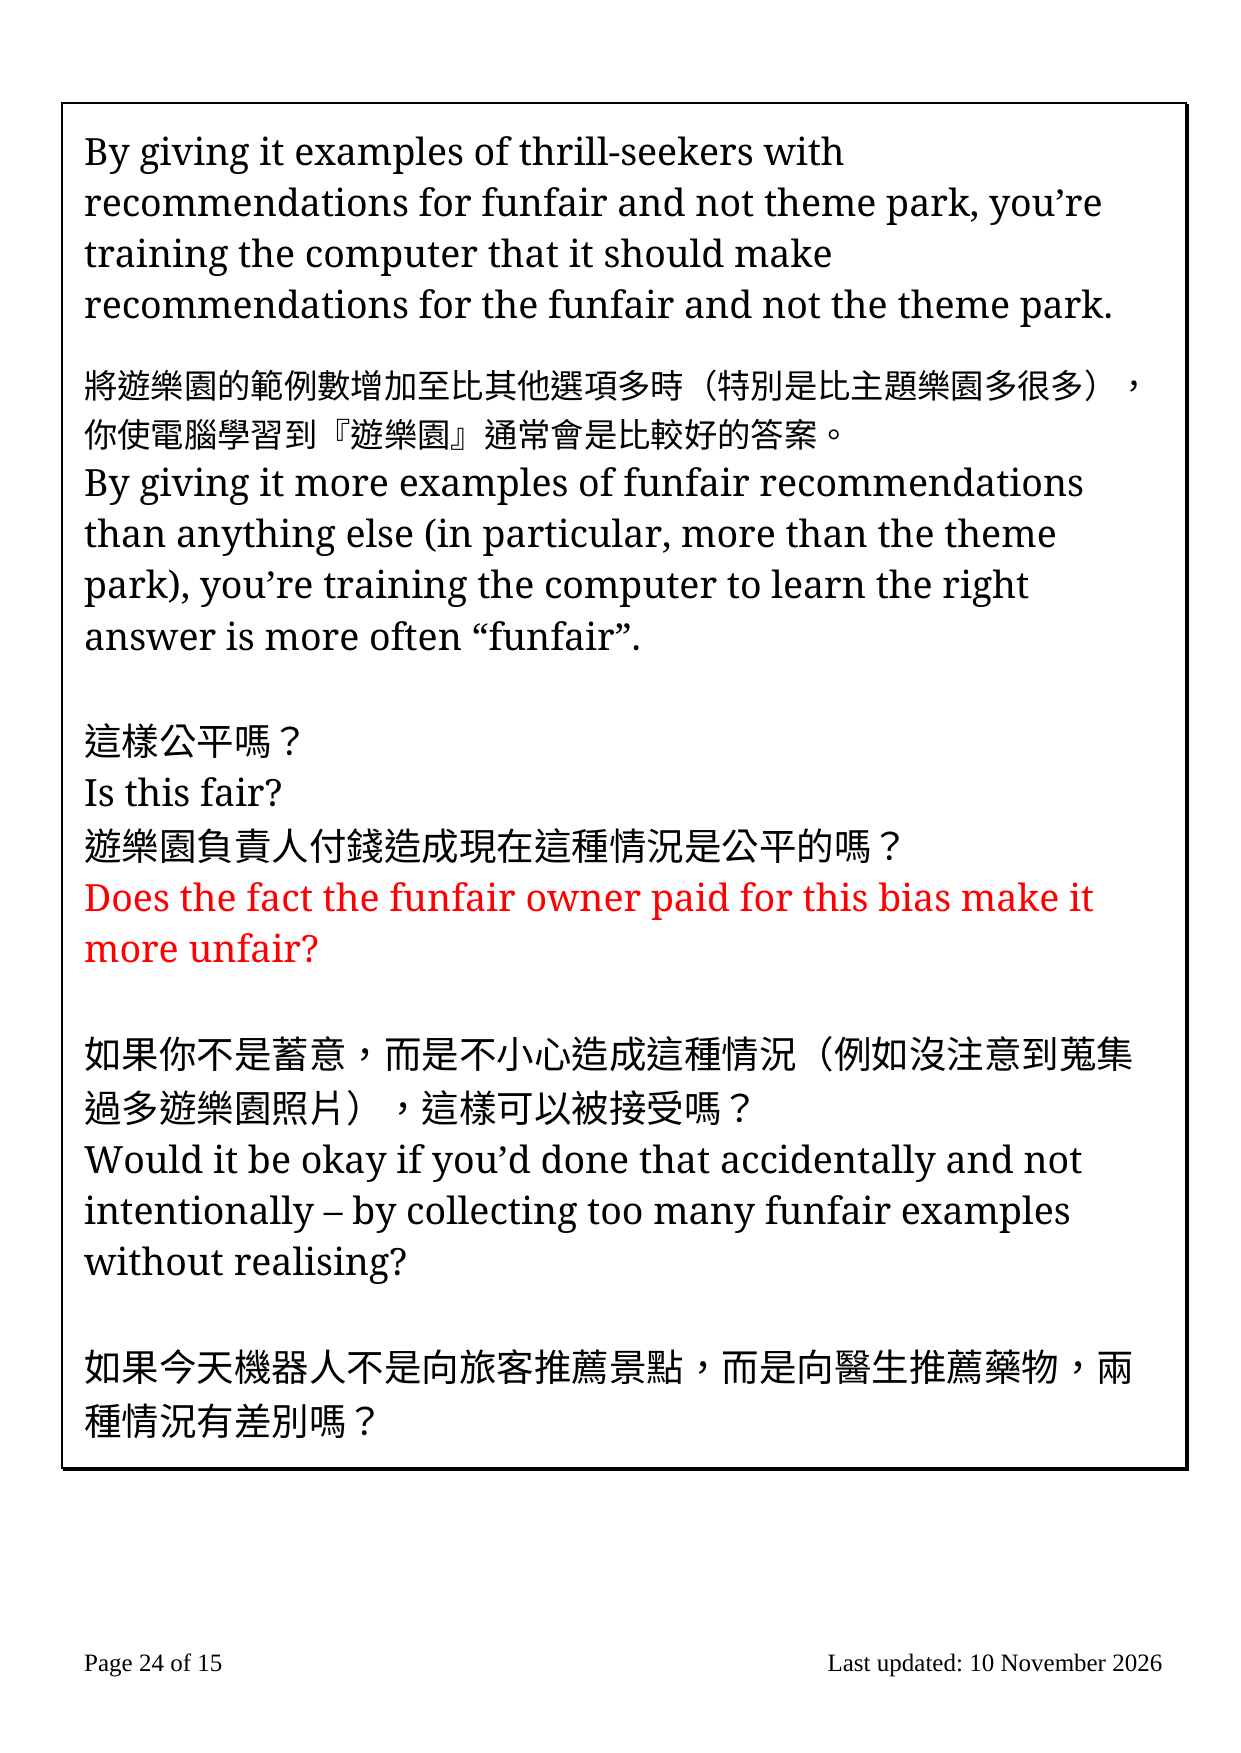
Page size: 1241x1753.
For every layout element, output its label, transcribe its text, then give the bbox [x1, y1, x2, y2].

text By giving it examples of thrill-seekers with recommendations for funfair and not theme park, you’re training the computer that it should make recommendations for the funfair and not the theme park. [63, 104, 1185, 329]
text Does the fact the funfair owner paid for this bias make it more unfair? [84, 872, 1164, 974]
text 將遊樂園的範例數增加至比其他選項多時（特別是比主題樂園多很多），你使電腦學習到『遊樂園』通常會是比較好的答案。 [84, 360, 1164, 457]
text Is this fair? [84, 766, 1164, 817]
text 遊樂園負責人付錢造成現在這種情況是公平的嗎？ [84, 817, 1164, 872]
text Would it be okay if you’d done that accidentally and not intentionally – by collecting too many funfair examples without realising? [84, 1133, 1164, 1286]
text 如果你不是蓄意，而是不小心造成這種情況（例如沒注意到蒐集過多遊樂園照片），這樣可以被接受嗎？ [84, 1025, 1164, 1133]
text By giving it more examples of funfair recommendations than anything else (in particular, more than the theme park), you’re training the computer to learn the right answer is more often “funfair”. [84, 457, 1164, 661]
text 這樣公平嗎？ [84, 712, 1164, 766]
text 如果今天機器人不是向旅客推薦景點，而是向醫生推薦藥物，兩種情況有差別嗎？ [63, 1314, 1185, 1467]
